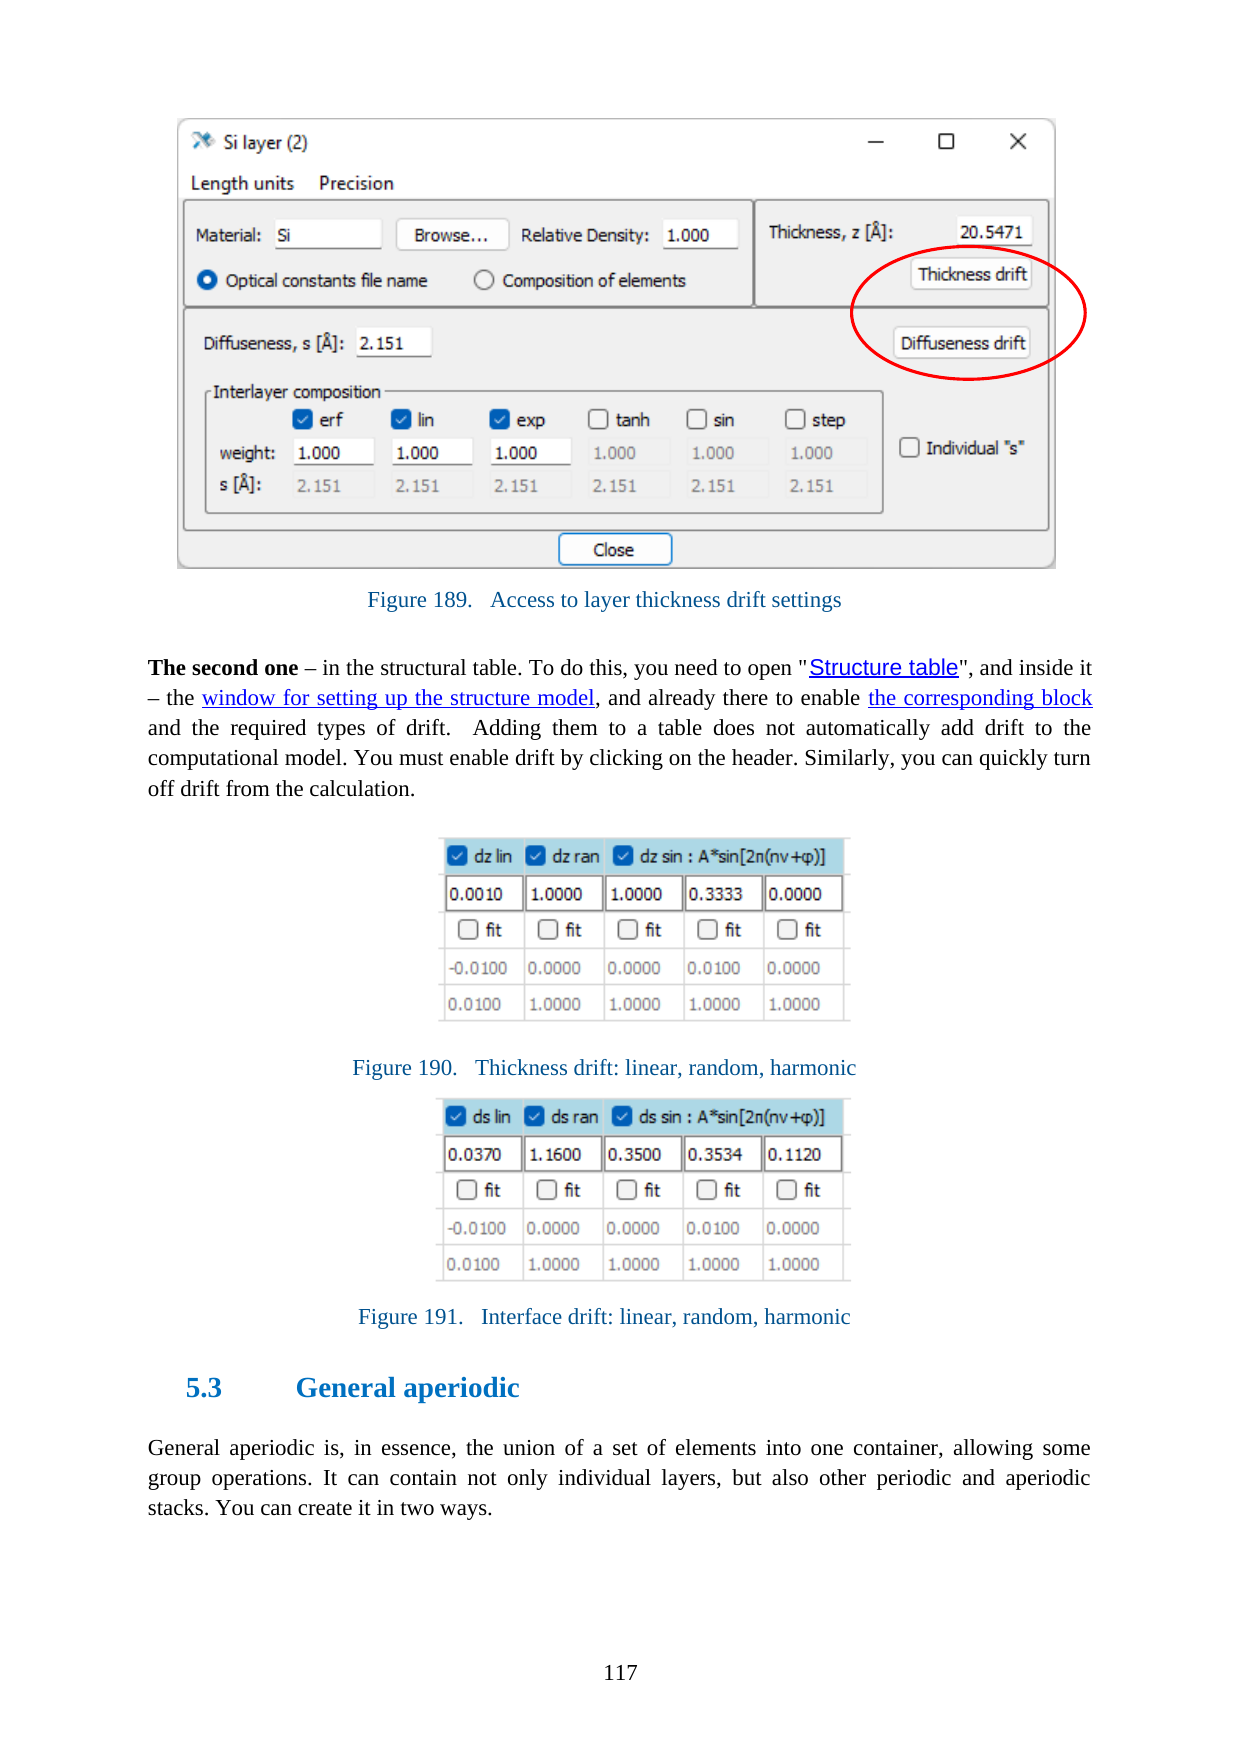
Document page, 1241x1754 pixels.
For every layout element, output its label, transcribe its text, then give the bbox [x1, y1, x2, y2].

text General aperiodic is, in essence, the union of a set of elements into one container, allowing some group operations. It can contain not only individual layers, but also other periodic and aperiodic stacks. You can create it in two ways. [148, 1434, 1093, 1521]
picture [438, 833, 851, 1028]
picture [177, 118, 1056, 569]
picture [435, 1092, 852, 1288]
picture [854, 249, 1056, 377]
subtitle General aperiodic [155, 1371, 1093, 1404]
text The second one – in the structural table. To do this, you need to open "Structure table", and inside it – the window for setting up the structure model, and already there to enable the corresponding block and the required types of drift. Adding them to a table does not automatically add drift to the computational model. You must enable drift by clicking on the header. Similarly, you can quickly turn off drift from the calculation. [148, 654, 1093, 801]
